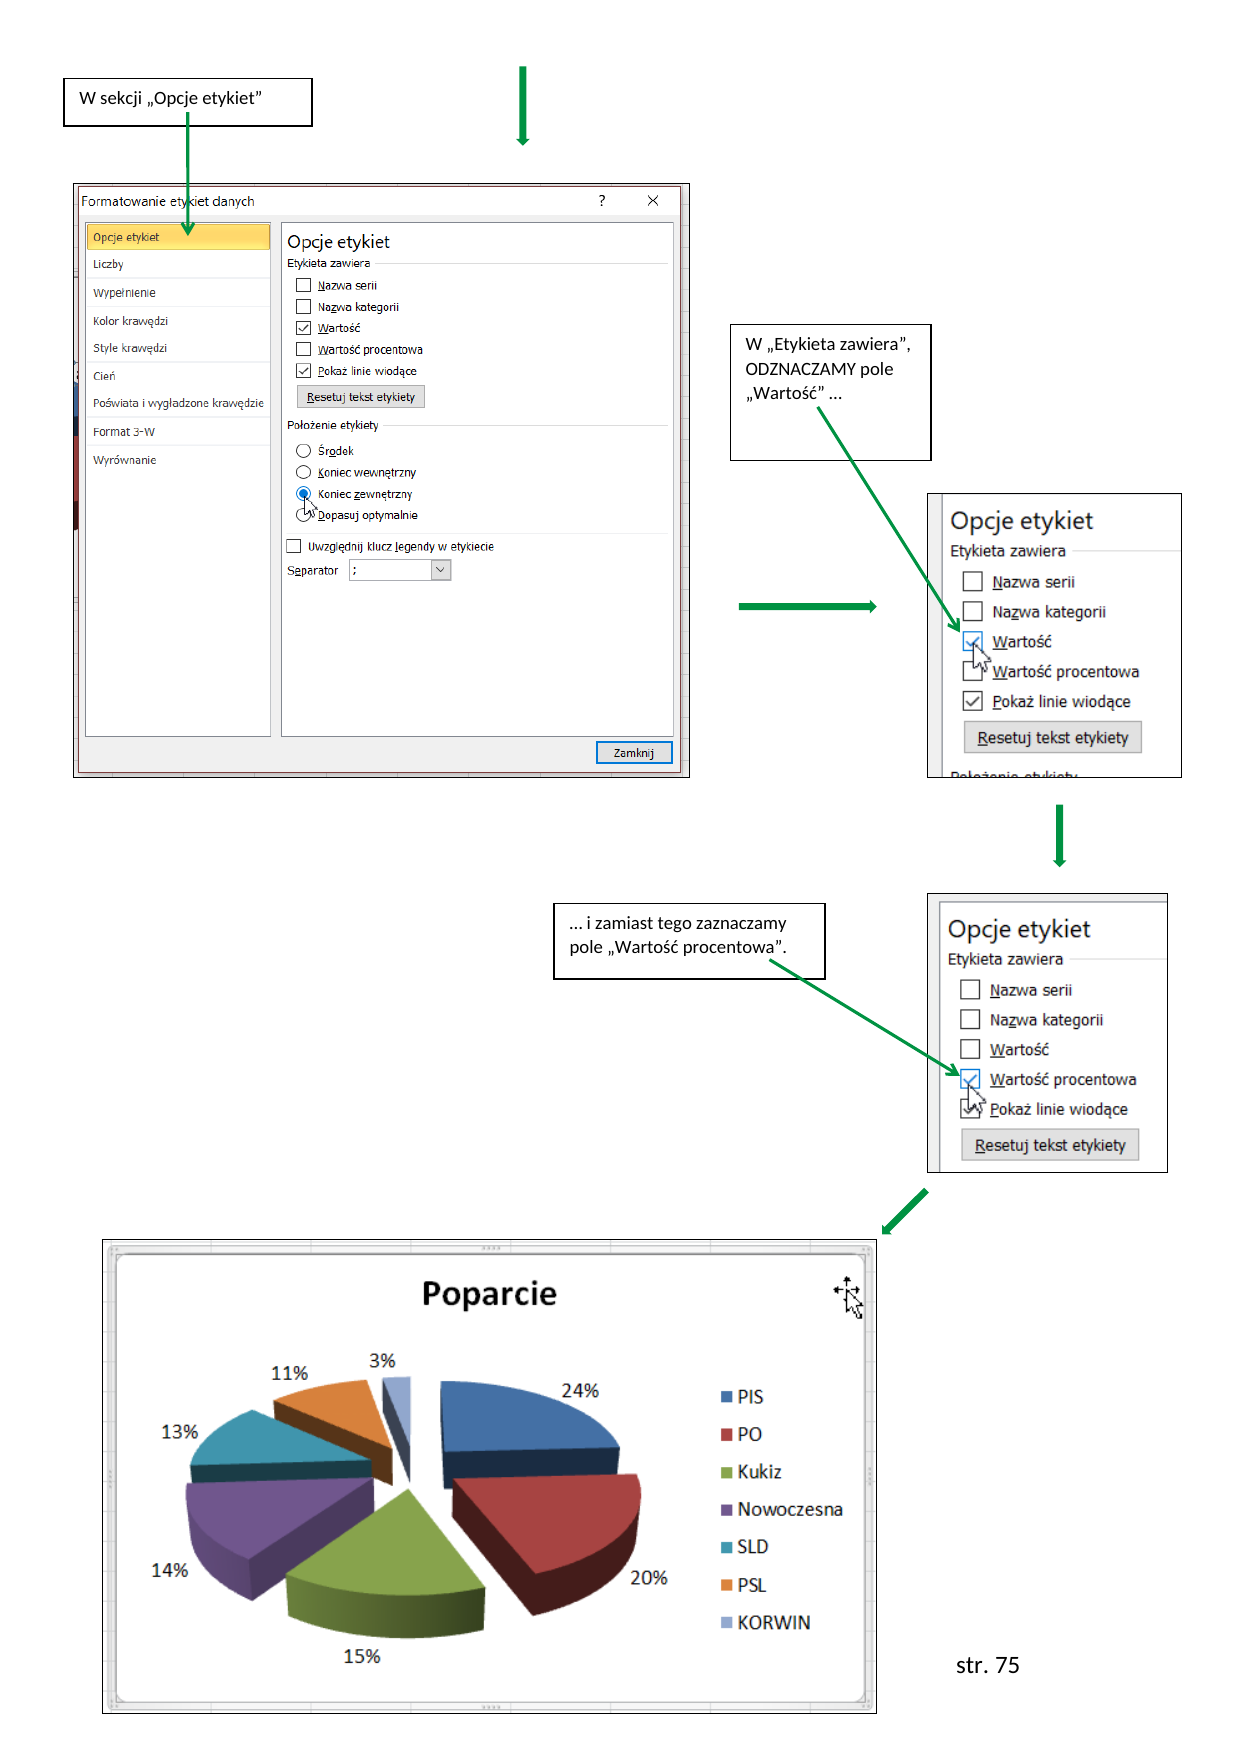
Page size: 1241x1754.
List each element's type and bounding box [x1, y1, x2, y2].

picture [74, 184, 689, 777]
picture [928, 494, 1181, 777]
picture [928, 894, 1167, 1172]
picture [103, 1240, 876, 1713]
